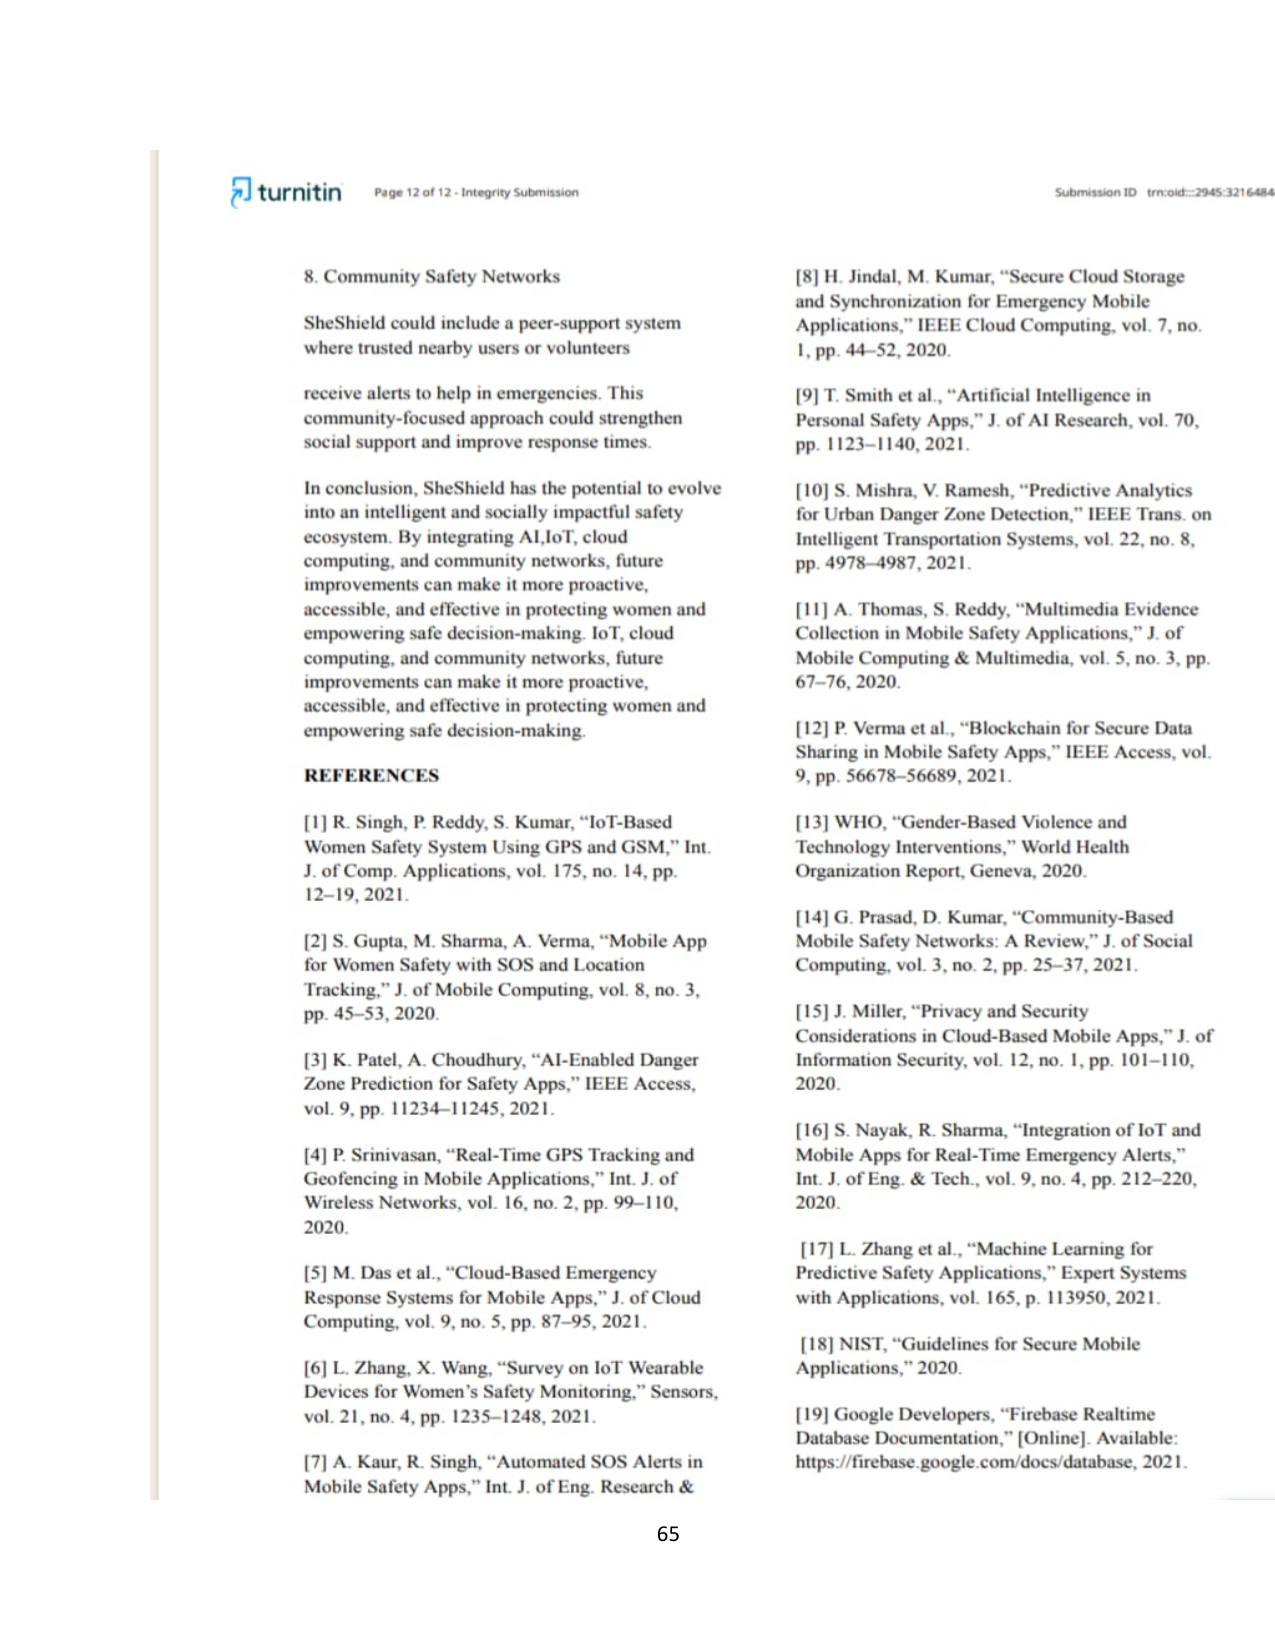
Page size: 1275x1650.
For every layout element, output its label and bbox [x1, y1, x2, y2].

picture [150, 150, 1275, 1500]
